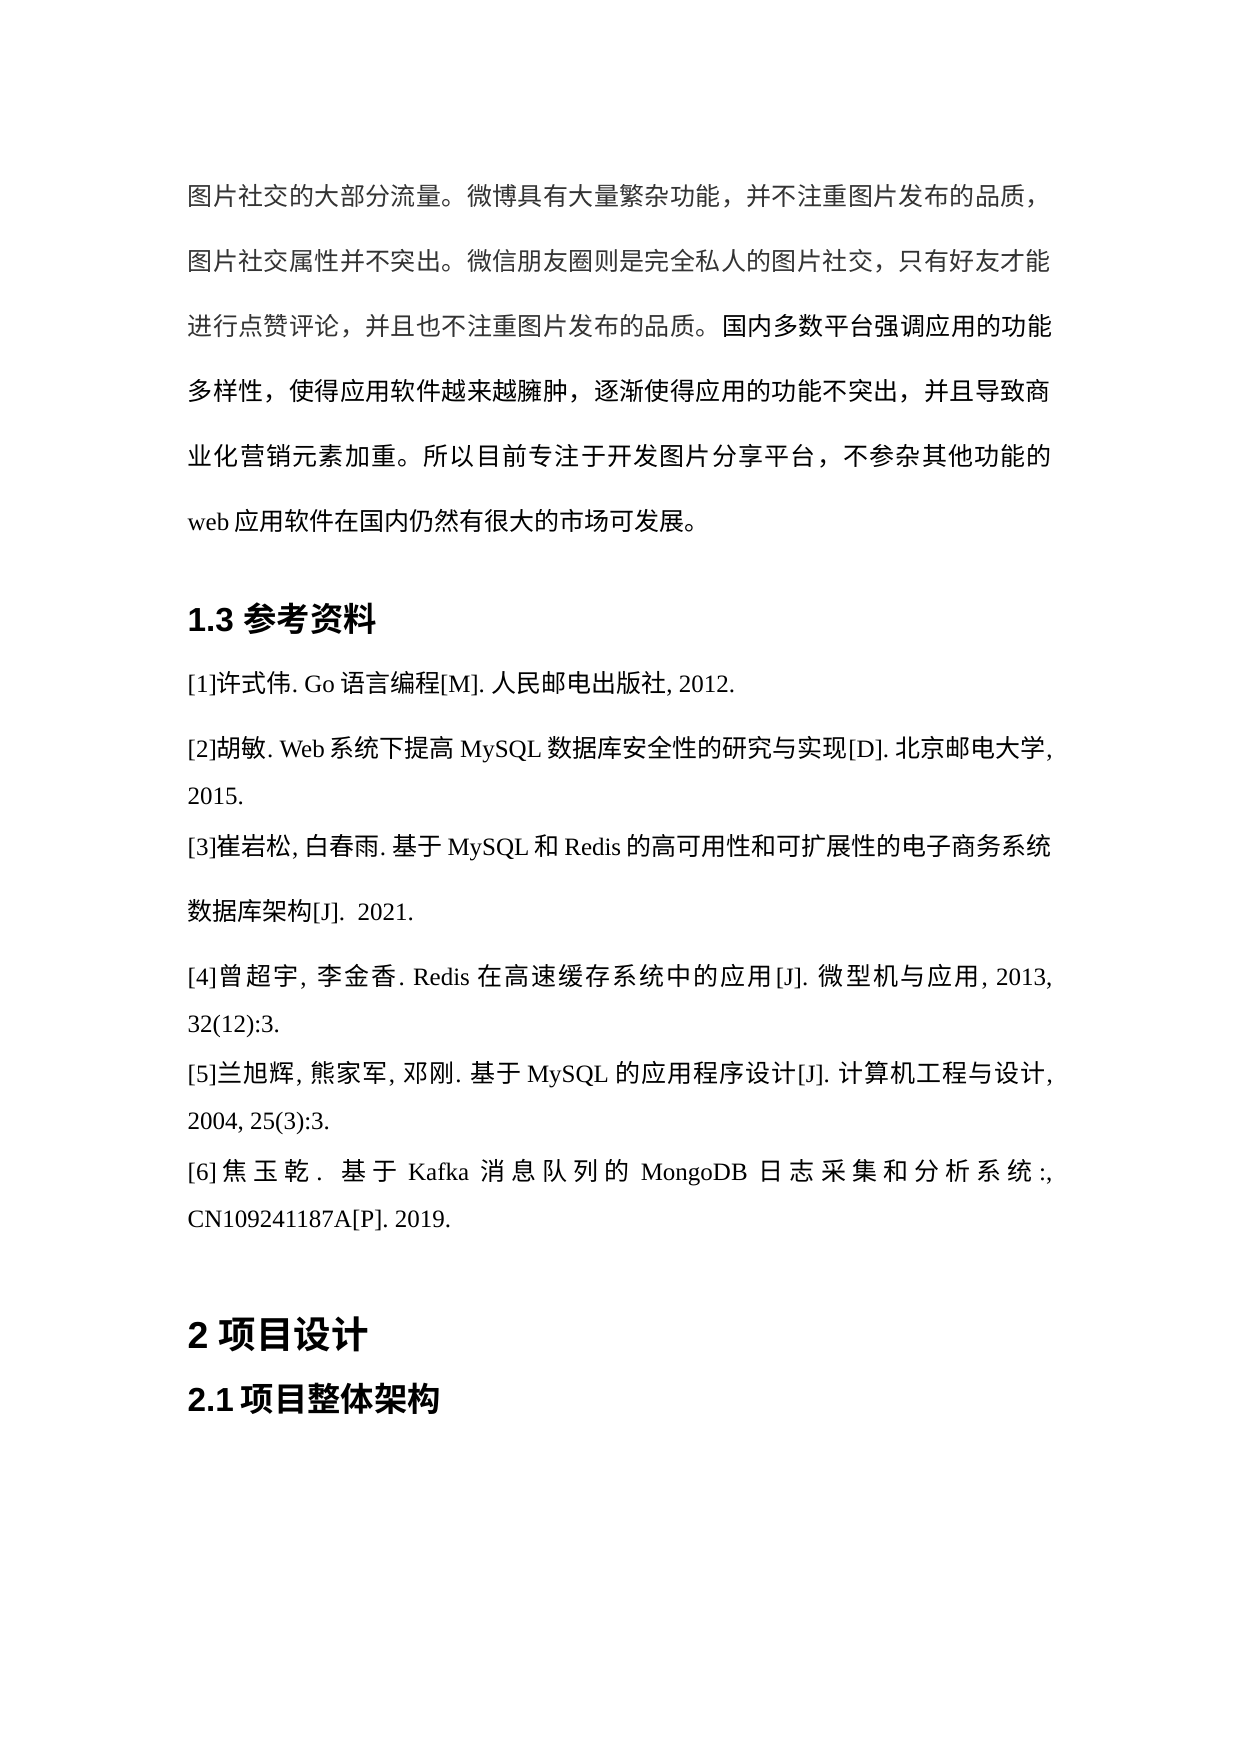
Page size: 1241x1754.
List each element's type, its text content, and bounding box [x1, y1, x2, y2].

text 2 项目设计 [187, 1299, 1053, 1364]
text [6]焦玉乾. 基于Kafka消息队列的MongoDB日志采集和分析系统:, CN109241187A[P]. 2019. [187, 1137, 1053, 1234]
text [187, 162, 1053, 552]
text [2]胡敏. Web系统下提高MySQL数据库安全性的研究与实现[D]. 北京邮电大学, 2015. [187, 714, 1053, 812]
text 1.3 参考资料 [187, 584, 1053, 649]
text [4]曾超宇, 李金香. Redis在高速缓存系统中的应用[J]. 微型机与应用, 2013, 32(12):3. [187, 942, 1053, 1039]
text 2.1项目整体架构 [187, 1364, 1053, 1429]
text [3]崔岩松, 白春雨. 基于MySQL和Redis的高可用性和可扩展性的电子商务系统数据库架构[J]. 2021. [187, 812, 1053, 942]
text [5]兰旭辉, 熊家军, 邓刚. 基于MySQL的应用程序设计[J]. 计算机工程与设计, 2004, 25(3):3. [187, 1039, 1053, 1137]
text [1]许式伟. Go语言编程[M]. 人民邮电出版社, 2012. [187, 649, 1053, 714]
